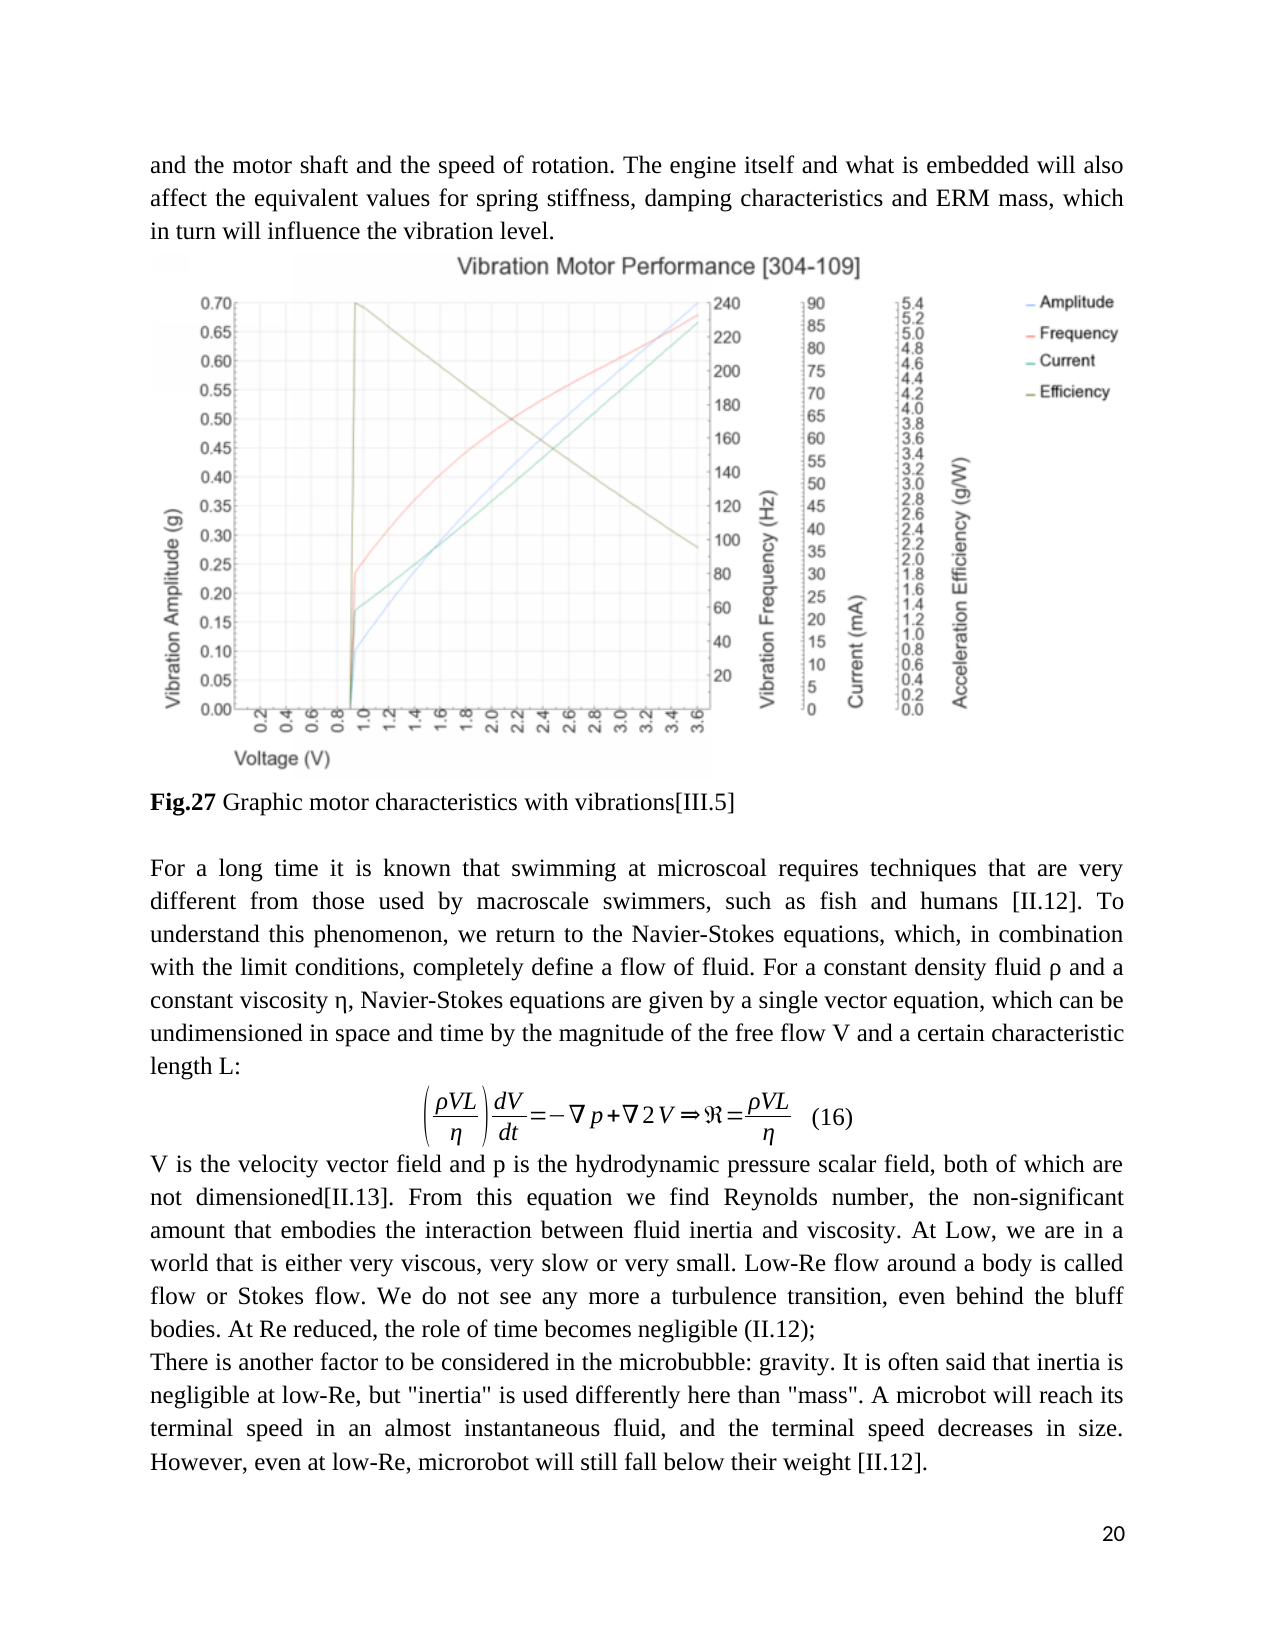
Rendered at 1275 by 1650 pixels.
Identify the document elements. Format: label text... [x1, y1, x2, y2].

text V is the velocity vector field and p is the hydrodynamic pressure scalar field, both of which are not dimensioned[II.13]. From this equation we find Reynolds number, the non-significant amount that embodies the interaction between fluid inertia and viscosity. At Low, we are in a world that is either very viscous, very slow or very small. Low-Re flow around a body is called flow or Stokes flow. We do not see any more a turbulence transition, even behind the bluff bodies. At Re reduced, the role of time becomes negligible (II.12); [150, 1149, 1125, 1343]
picture [150, 249, 1125, 783]
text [150, 150, 1125, 245]
text (16) [150, 1084, 1125, 1149]
text There is another factor to be considered in the microbubble: gravity. It is often said that inertia is negligible at low-Re, but "inertia" is used differently here than "mass". A microbot will reach its terminal speed in an almost instantaneous fluid, and the terminal speed decreases in size. However, even at low-Re, microrobot will still fall below their weight [II.12]. [150, 1347, 1125, 1475]
text Fig.27 Graphic motor characteristics with vibrations[III.5] [150, 787, 1125, 816]
text For a long time it is known that swimming at microscoal requires techniques that are very different from those used by macroscale swimmers, such as fish and humans [II.12]. To understand this phenomenon, we return to the Navier-Stokes equations, which, in combination with the limit conditions, completely define a flow of fluid. For a constant density fluid ρ and a constant viscosity η, Navier-Stokes equations are given by a single vector equation, which can be undimensioned in space and time by the magnitude of the free flow V and a certain characteristic length L: [150, 853, 1125, 1080]
